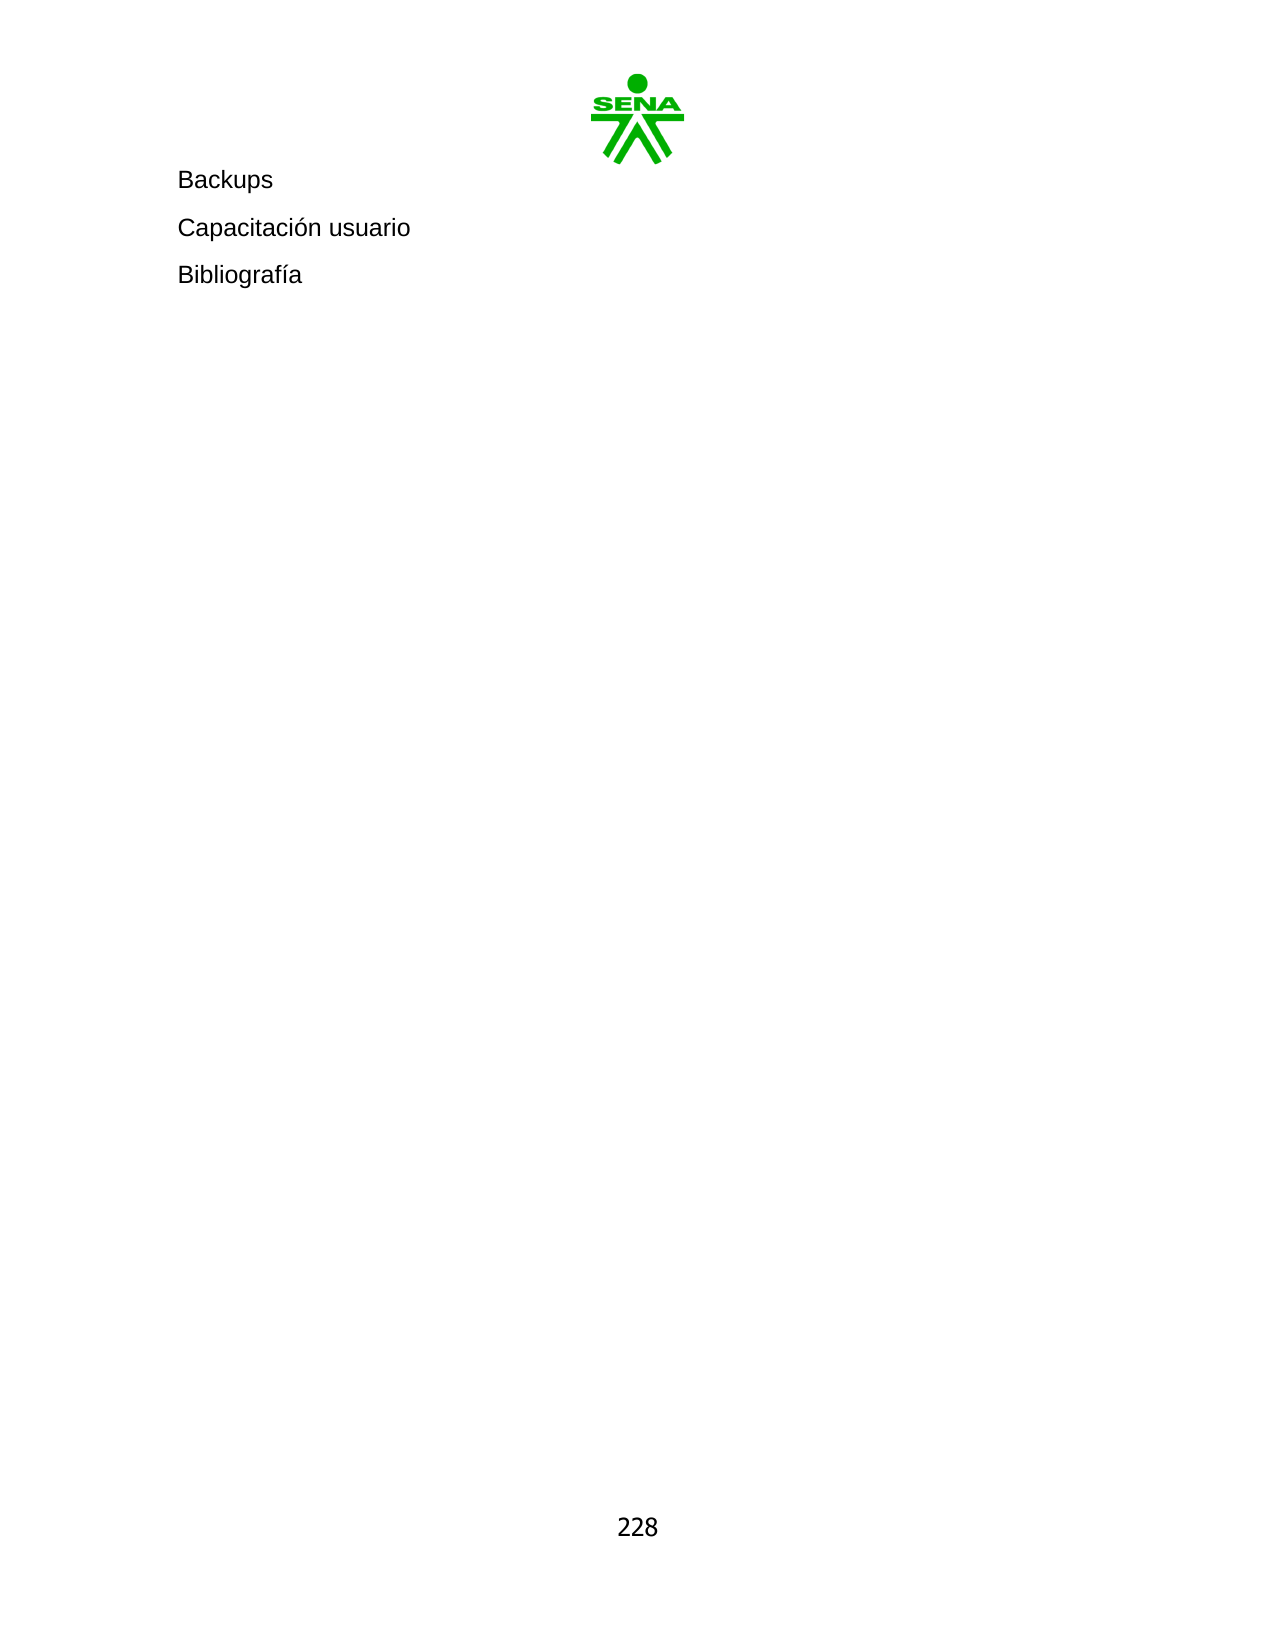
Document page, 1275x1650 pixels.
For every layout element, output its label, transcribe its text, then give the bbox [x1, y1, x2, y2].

picture [591, 73, 685, 165]
text Capacitación usuario [177, 213, 1098, 241]
text Backups [177, 165, 1098, 194]
text Bibliografía [177, 260, 1098, 289]
